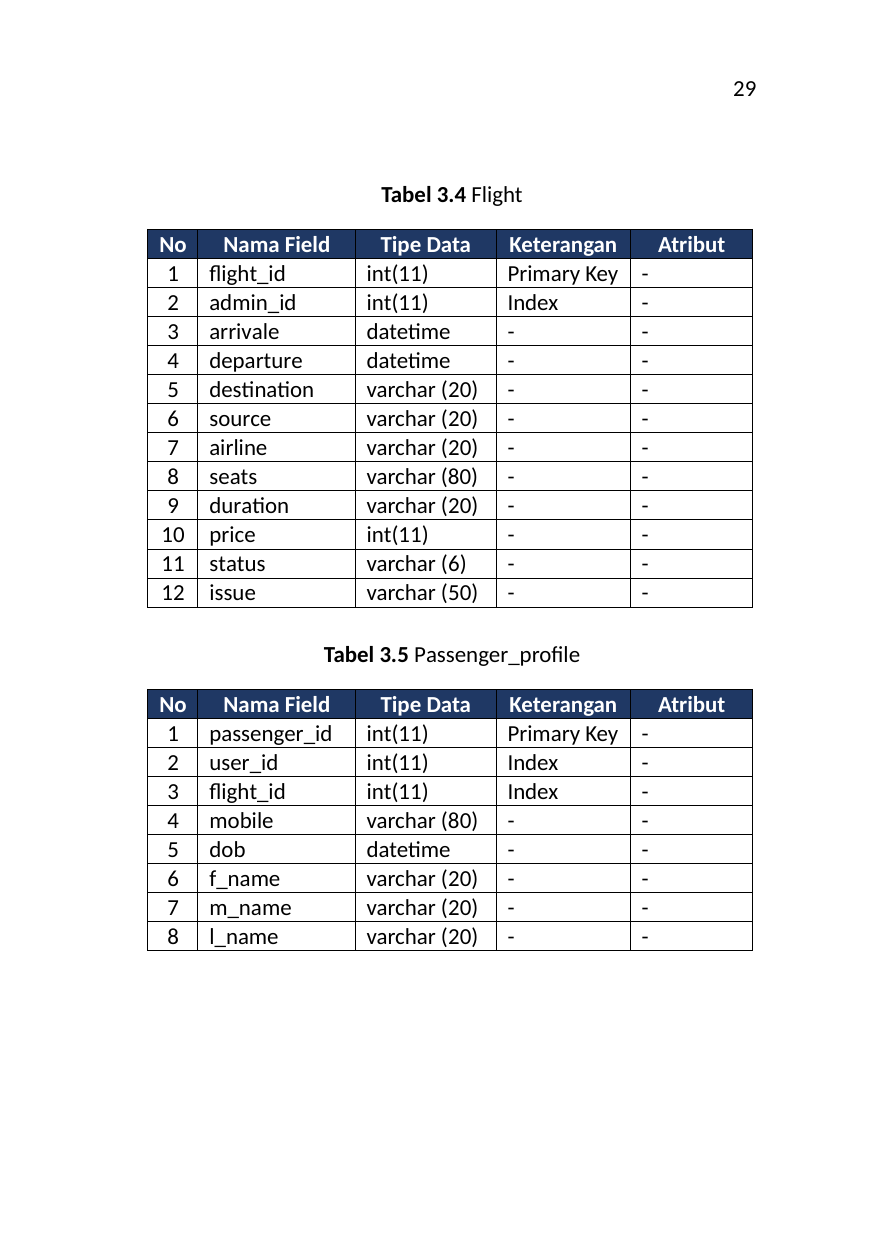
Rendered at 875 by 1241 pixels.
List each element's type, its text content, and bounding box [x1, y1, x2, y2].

table_cell 5 [148, 375, 197, 403]
table_cell source [198, 404, 355, 432]
table_cell varchar (80) [356, 806, 496, 834]
table_cell - [497, 922, 630, 950]
table_cell 8 [148, 922, 197, 950]
table_cell admin_id [198, 288, 355, 316]
table_cell - [631, 520, 752, 548]
table_cell 3 [148, 317, 197, 345]
table_cell - [631, 404, 752, 432]
text Tabel 3.4 Flight [148, 180, 756, 208]
table_cell flight_id [198, 777, 355, 805]
table_cell - [631, 375, 752, 403]
table_header Tipe Data [356, 690, 496, 718]
table_header Nama Field [198, 230, 355, 258]
table_cell 7 [148, 433, 197, 461]
table_cell 8 [148, 462, 197, 490]
text Tabel 3.5 Passenger_profile [148, 640, 756, 668]
table_cell 10 [148, 520, 197, 548]
table_cell 9 [148, 491, 197, 519]
table_cell - [631, 864, 752, 892]
table_cell 6 [148, 404, 197, 432]
table_cell price [198, 520, 355, 548]
table_cell Index [497, 288, 630, 316]
table_cell varchar (20) [356, 491, 496, 519]
table_cell datetime [356, 835, 496, 863]
table_cell 2 [148, 748, 197, 776]
table_cell 2 [148, 288, 197, 316]
table_cell passenger_id [198, 719, 355, 747]
table_cell 1 [148, 259, 197, 287]
table_cell destination [198, 375, 355, 403]
table_cell - [631, 922, 752, 950]
table_cell - [497, 579, 630, 607]
table_cell - [497, 462, 630, 490]
table_cell 6 [148, 864, 197, 892]
table_cell - [631, 317, 752, 345]
table_cell 12 [148, 579, 197, 607]
table_cell airline [198, 433, 355, 461]
table_cell int(11) [356, 777, 496, 805]
table_cell - [631, 893, 752, 921]
table_header Atribut [631, 690, 752, 718]
table_cell status [198, 550, 355, 577]
table_cell Primary Key [497, 719, 630, 747]
table_cell - [497, 893, 630, 921]
table_cell 11 [148, 550, 197, 577]
table_cell - [631, 748, 752, 776]
table_cell - [497, 433, 630, 461]
table_cell - [631, 491, 752, 519]
table_header Nama Field [198, 690, 355, 718]
table_cell 3 [148, 777, 197, 805]
table_header Keterangan [497, 690, 630, 718]
table_cell dob [198, 835, 355, 863]
table_cell 5 [148, 835, 197, 863]
table_cell - [631, 806, 752, 834]
table_header No [148, 690, 197, 718]
table_cell varchar (20) [356, 404, 496, 432]
table_cell - [497, 806, 630, 834]
table_cell varchar (20) [356, 893, 496, 921]
table_cell int(11) [356, 259, 496, 287]
table_cell - [497, 520, 630, 548]
table_cell int(11) [356, 748, 496, 776]
table_cell Index [497, 748, 630, 776]
table_cell - [631, 259, 752, 287]
table_cell varchar (20) [356, 375, 496, 403]
table_cell user_id [198, 748, 355, 776]
table_cell - [497, 375, 630, 403]
table_cell datetime [356, 346, 496, 374]
table_cell duration [198, 491, 355, 519]
table_cell - [497, 491, 630, 519]
table_cell 1 [148, 719, 197, 747]
table_cell - [631, 433, 752, 461]
table_cell - [497, 404, 630, 432]
table_cell l_name [198, 922, 355, 950]
table_cell - [631, 462, 752, 490]
table_cell varchar (20) [356, 433, 496, 461]
table_cell int(11) [356, 520, 496, 548]
table_cell - [631, 346, 752, 374]
table_cell int(11) [356, 719, 496, 747]
table_cell - [497, 864, 630, 892]
table_cell - [497, 835, 630, 863]
table_header No [148, 230, 197, 258]
table_cell 7 [148, 893, 197, 921]
table_cell Index [497, 777, 630, 805]
table_cell - [631, 579, 752, 607]
table_cell Primary Key [497, 259, 630, 287]
table_cell - [497, 346, 630, 374]
table_cell - [631, 719, 752, 747]
table_cell - [497, 550, 630, 577]
table_header Keterangan [497, 230, 630, 258]
table_cell arrivale [198, 317, 355, 345]
table_cell departure [198, 346, 355, 374]
table_cell issue [198, 579, 355, 607]
table_cell flight_id [198, 259, 355, 287]
table_cell - [631, 550, 752, 577]
table_cell f_name [198, 864, 355, 892]
table_cell varchar (20) [356, 922, 496, 950]
table_cell datetime [356, 317, 496, 345]
table_cell - [631, 777, 752, 805]
table_cell m_name [198, 893, 355, 921]
table_cell mobile [198, 806, 355, 834]
table_cell varchar (20) [356, 864, 496, 892]
table_cell varchar (6) [356, 550, 496, 577]
table_cell varchar (50) [356, 579, 496, 607]
table_cell seats [198, 462, 355, 490]
table_cell 4 [148, 806, 197, 834]
table_cell varchar (80) [356, 462, 496, 490]
table_cell - [497, 317, 630, 345]
table_cell - [631, 288, 752, 316]
table_header Atribut [631, 230, 752, 258]
table_cell int(11) [356, 288, 496, 316]
table_cell 4 [148, 346, 197, 374]
table_header Tipe Data [356, 230, 496, 258]
table_cell - [631, 835, 752, 863]
